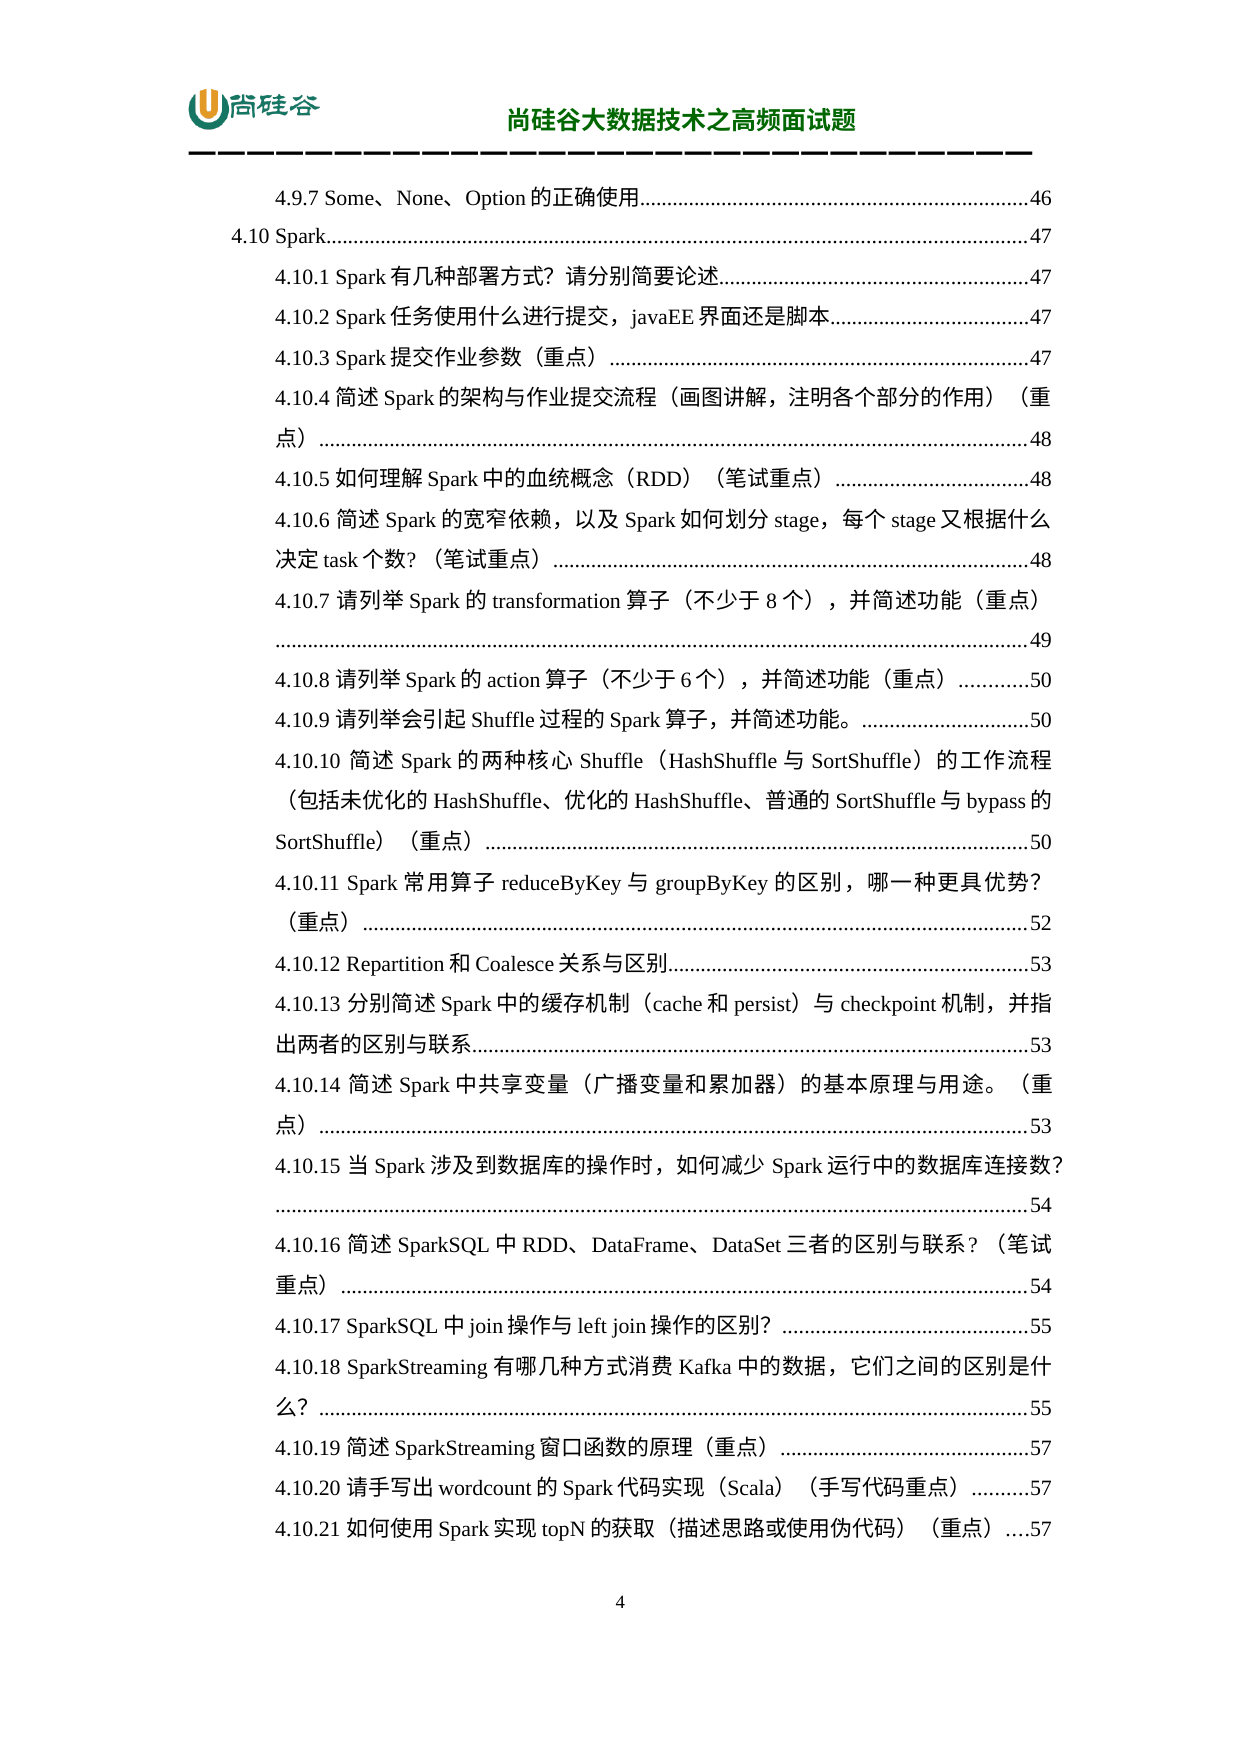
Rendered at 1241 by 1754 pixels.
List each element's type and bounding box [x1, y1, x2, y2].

picture [187, 88, 320, 130]
